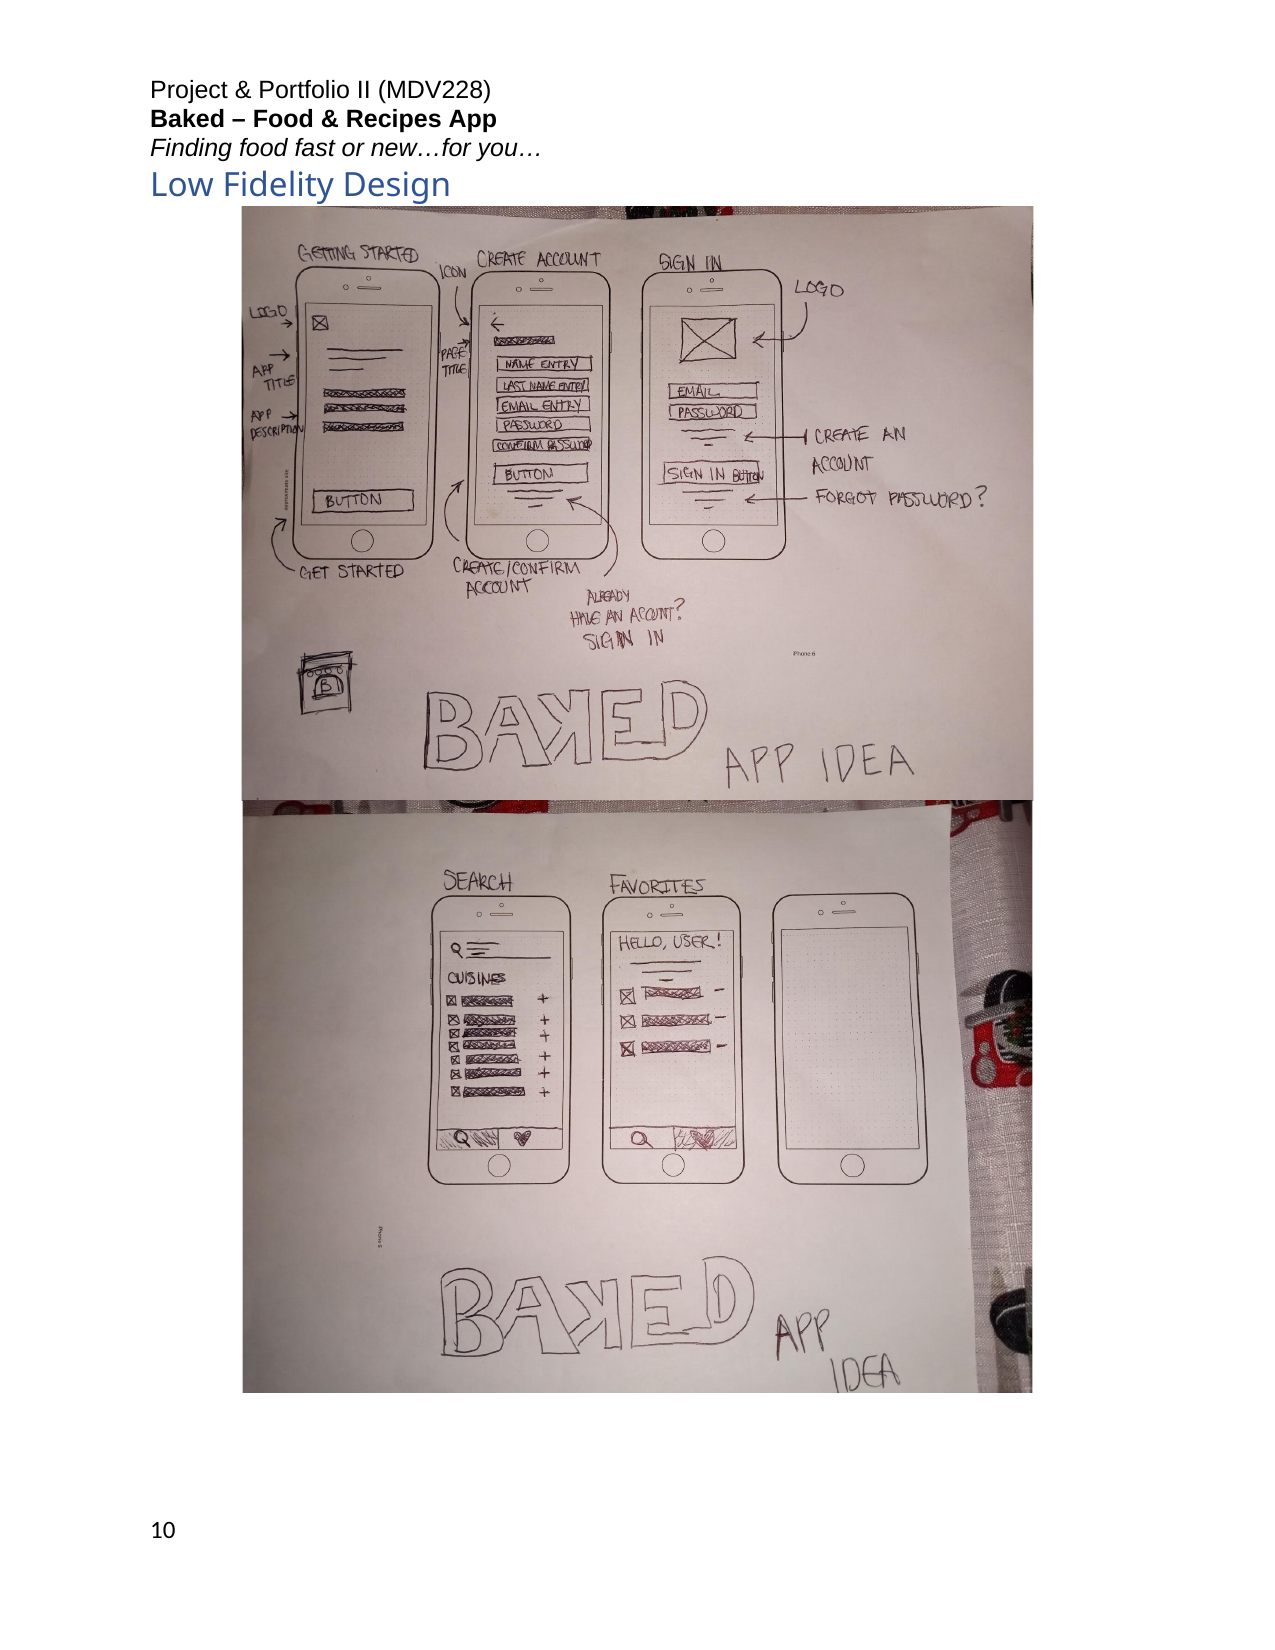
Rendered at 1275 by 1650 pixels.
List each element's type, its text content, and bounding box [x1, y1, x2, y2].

picture [241, 206, 1034, 1393]
subtitle Low Fidelity Design [150, 161, 1125, 207]
